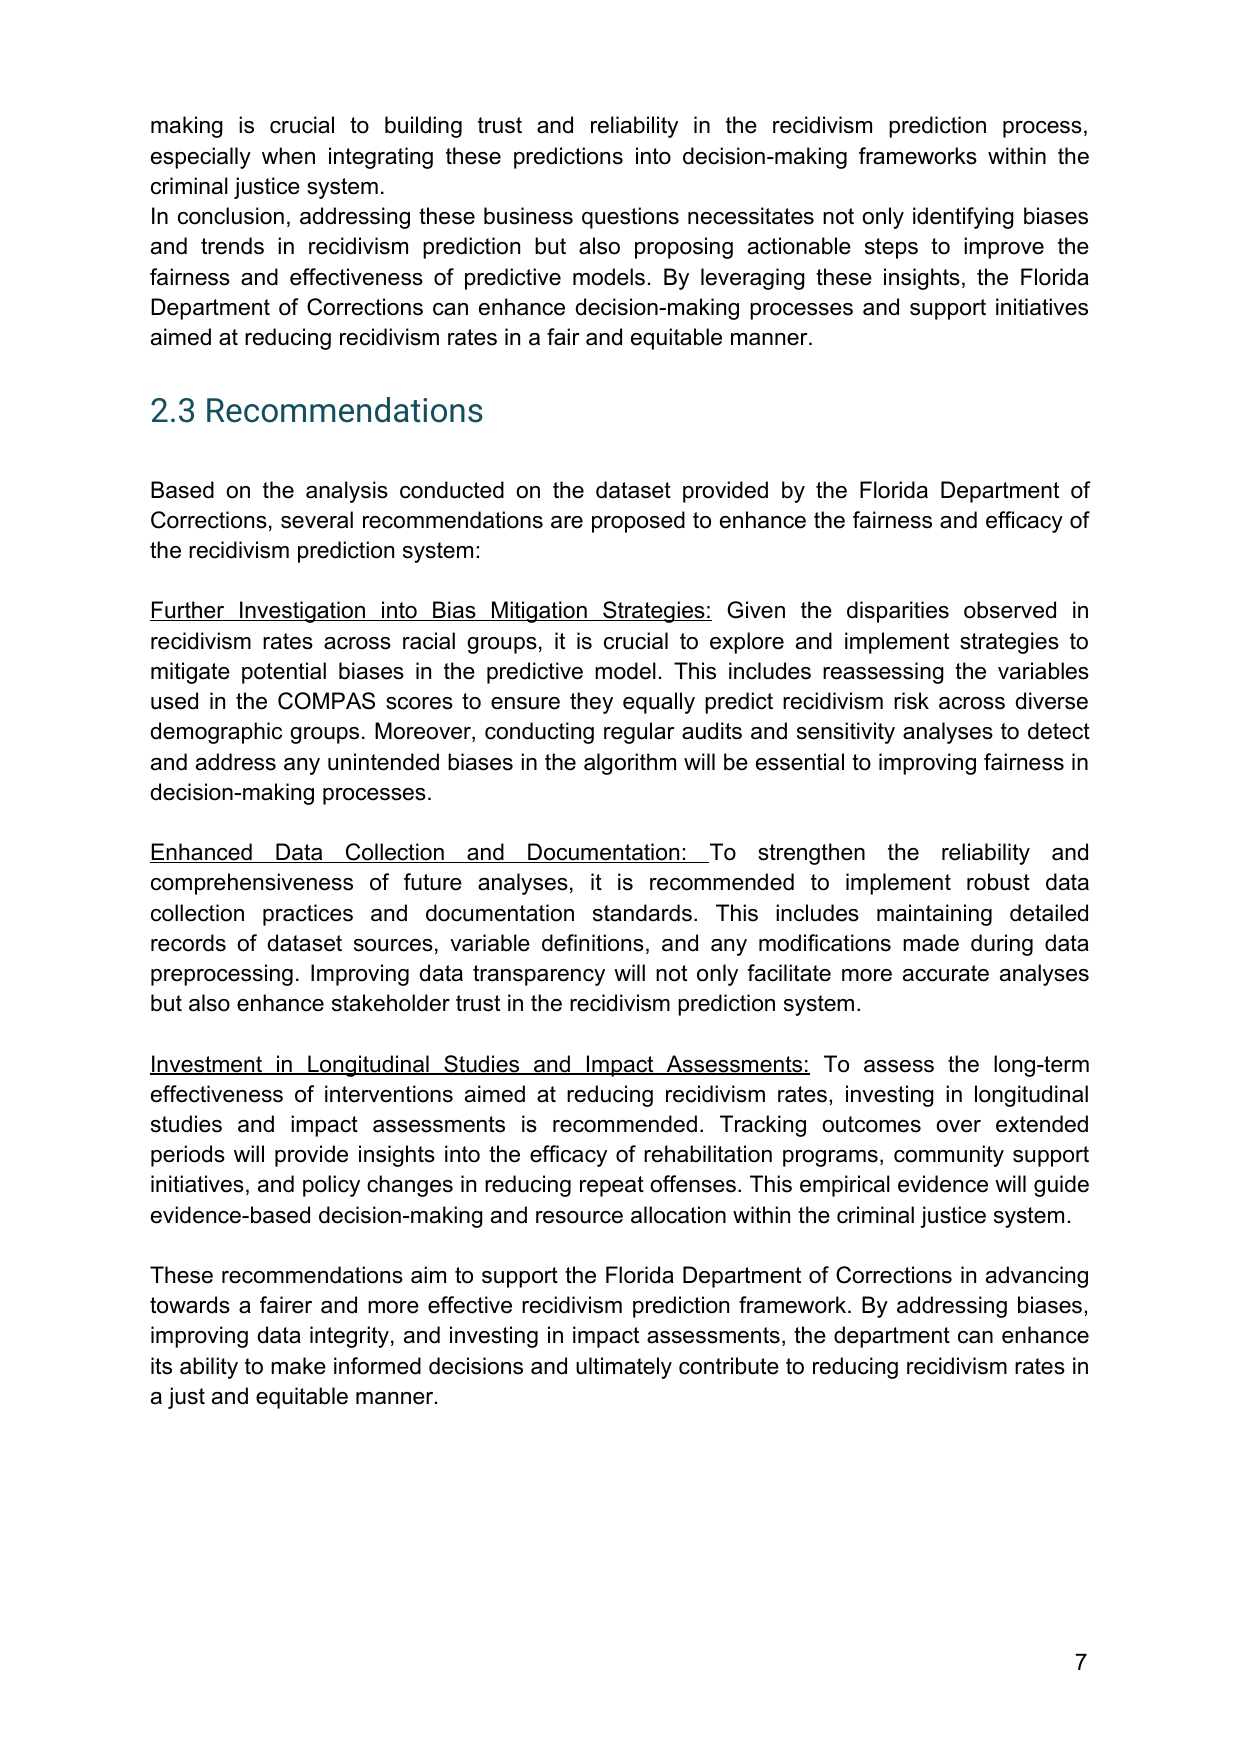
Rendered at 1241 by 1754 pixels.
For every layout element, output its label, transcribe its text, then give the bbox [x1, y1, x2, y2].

text Enhanced Data Collection and Documentation: To strengthen the reliability and comprehensiveness of future analyses, it is recommended to implement robust data collection practices and documentation standards. This includes maintaining detailed records of dataset sources, variable definitions, and any modifications made during data preprocessing. Improving data transparency will not only facilitate more accurate analyses but also enhance stakeholder trust in the recidivism prediction system. [150, 839, 1090, 1016]
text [150, 112, 1090, 199]
text Investment in Longitudinal Studies and Impact Assessments: To assess the long-term effectiveness of interventions aimed at reducing recidivism rates, investing in longitudinal studies and impact assessments is recommended. Tracking outcomes over extended periods will provide insights into the efficacy of rehabilitation programs, community support initiatives, and policy changes in reducing repeat offenses. This empirical evidence will guide evidence-based decision-making and resource allocation within the criminal justice system. [150, 1051, 1090, 1228]
text In conclusion, addressing these business questions necessitates not only identifying biases and trends in recidivism prediction but also proposing actionable steps to improve the fairness and effectiveness of predictive models. By leveraging these insights, the Florida Department of Corrections can enhance decision-making processes and support initiatives aimed at reducing recidivism rates in a fair and equitable manner. [150, 203, 1090, 350]
text These recommendations aim to support the Florida Department of Corrections in advancing towards a fairer and more effective recidivism prediction framework. By addressing biases, improving data integrity, and investing in impact assessments, the department can enhance its ability to make informed decisions and ultimately contribute to reducing recidivism rates in a just and equitable manner. [150, 1262, 1090, 1409]
text Further Investigation into Bias Mitigation Strategies: Given the disparities observed in recidivism rates across racial groups, it is crucial to explore and implement strategies to mitigate potential biases in the predictive model. This includes reassessing the variables used in the COMPAS scores to ensure they equally predict recidivism risk across diverse demographic groups. Moreover, conducting regular audits and sensitivity analyses to detect and address any unintended biases in the algorithm will be essential to improving fairness in decision-making processes. [150, 597, 1090, 805]
text Based on the analysis conducted on the dataset provided by the Florida Department of Corrections, several recommendations are proposed to enhance the fairness and efficacy of the recidivism prediction system: [150, 477, 1090, 563]
subtitle 2.3 Recommendations [150, 392, 1090, 431]
